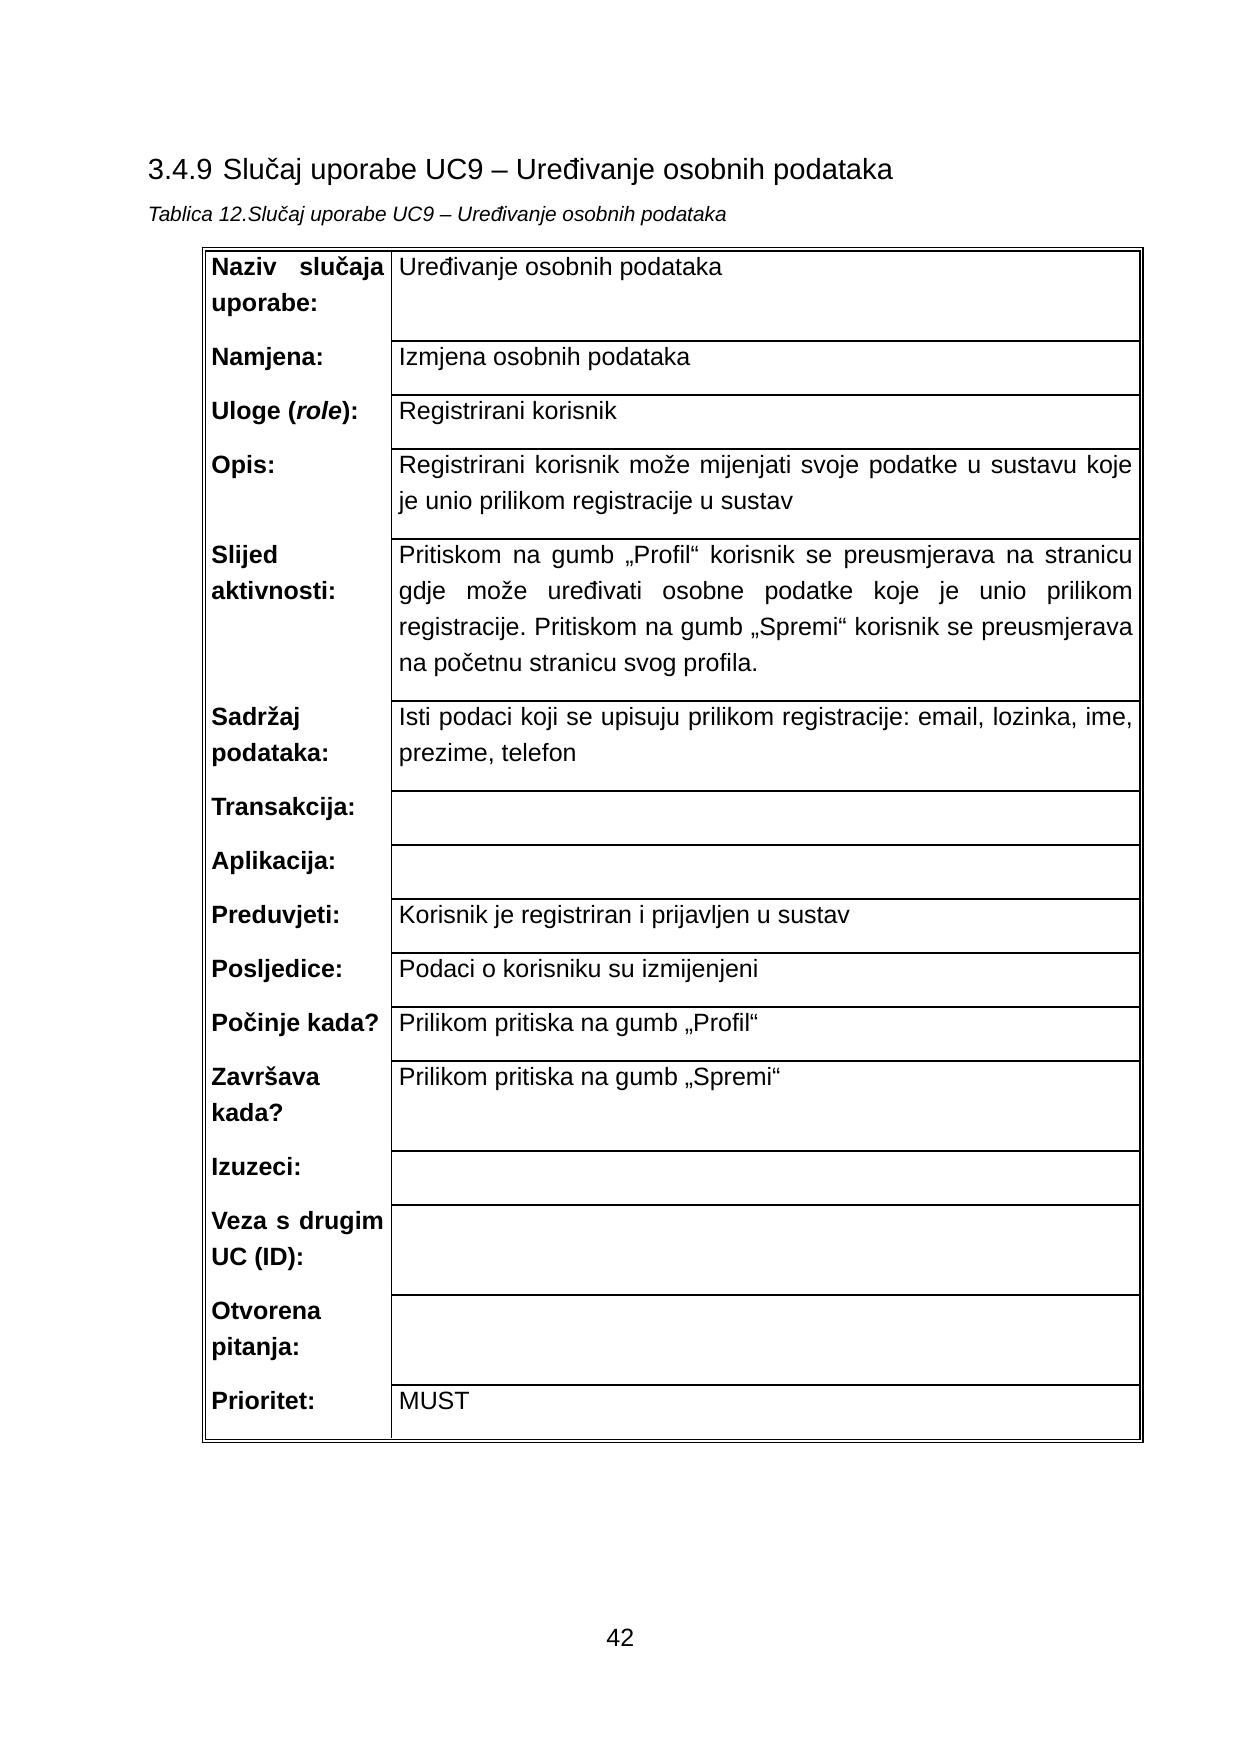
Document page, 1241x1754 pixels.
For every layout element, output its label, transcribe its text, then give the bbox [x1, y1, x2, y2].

table_cell Registrirani korisnik može mijenjati svoje podatke u sustavu koje je unio prilikom registracije u sustav [392, 450, 1139, 538]
table_cell [392, 1152, 1139, 1204]
table_header Uređivanje osobnih podataka [392, 252, 1139, 340]
table_cell Posljedice: [206, 952, 391, 1006]
table_cell Slijed aktivnosti: [206, 538, 391, 700]
table_cell Opis: [206, 448, 391, 538]
table_cell Završava kada? [206, 1060, 391, 1150]
table_header Naziv slučaja uporabe: [206, 252, 391, 340]
table_cell [392, 792, 1139, 844]
table_cell Prilikom pritiska na gumb „Profil“ [392, 1008, 1139, 1060]
table_cell Korisnik je registriran i prijavljen u sustav [392, 900, 1139, 952]
table_cell Namjena: [206, 340, 391, 394]
table_cell Veza s drugim UC (ID): [206, 1204, 391, 1294]
subtitle Slučaj uporabe UC9 – Uređivanje osobnih podataka [148, 152, 1093, 185]
table_cell Prilikom pritiska na gumb „Spremi“ [392, 1062, 1139, 1150]
table_cell MUST [392, 1386, 1139, 1438]
table_cell Registrirani korisnik [392, 396, 1139, 448]
table_cell Izmjena osobnih podataka [392, 342, 1139, 394]
table_cell Transakcija: [206, 790, 391, 844]
table_cell Prioritet: [206, 1384, 391, 1438]
table_cell [392, 846, 1139, 898]
table_cell Pritiskom na gumb „Profil“ korisnik se preusmjerava na stranicu gdje može uređivati osobne podatke koje je unio prilikom registracije. Pritiskom na gumb „Spremi“ korisnik se preusmjerava na početnu stranicu svog profila. [392, 540, 1139, 700]
table_cell Sadržaj podataka: [206, 700, 391, 790]
table_cell Isti podaci koji se upisuju prilikom registracije: email, lozinka, ime, prezime, telefon [392, 702, 1139, 790]
table_cell Izuzeci: [206, 1150, 391, 1204]
table_cell [392, 1296, 1139, 1384]
table_cell Uloge (role): [206, 394, 391, 448]
table_cell Podaci o korisniku su izmijenjeni [392, 954, 1139, 1006]
text Tablica 12.Slučaj uporabe UC9 – Uređivanje osobnih podataka [148, 202, 1093, 226]
table_cell [392, 1206, 1139, 1294]
table_cell Aplikacija: [206, 844, 391, 898]
table_cell Otvorena pitanja: [206, 1294, 391, 1384]
table_cell Počinje kada? [206, 1006, 391, 1060]
table_cell Preduvjeti: [206, 898, 391, 952]
